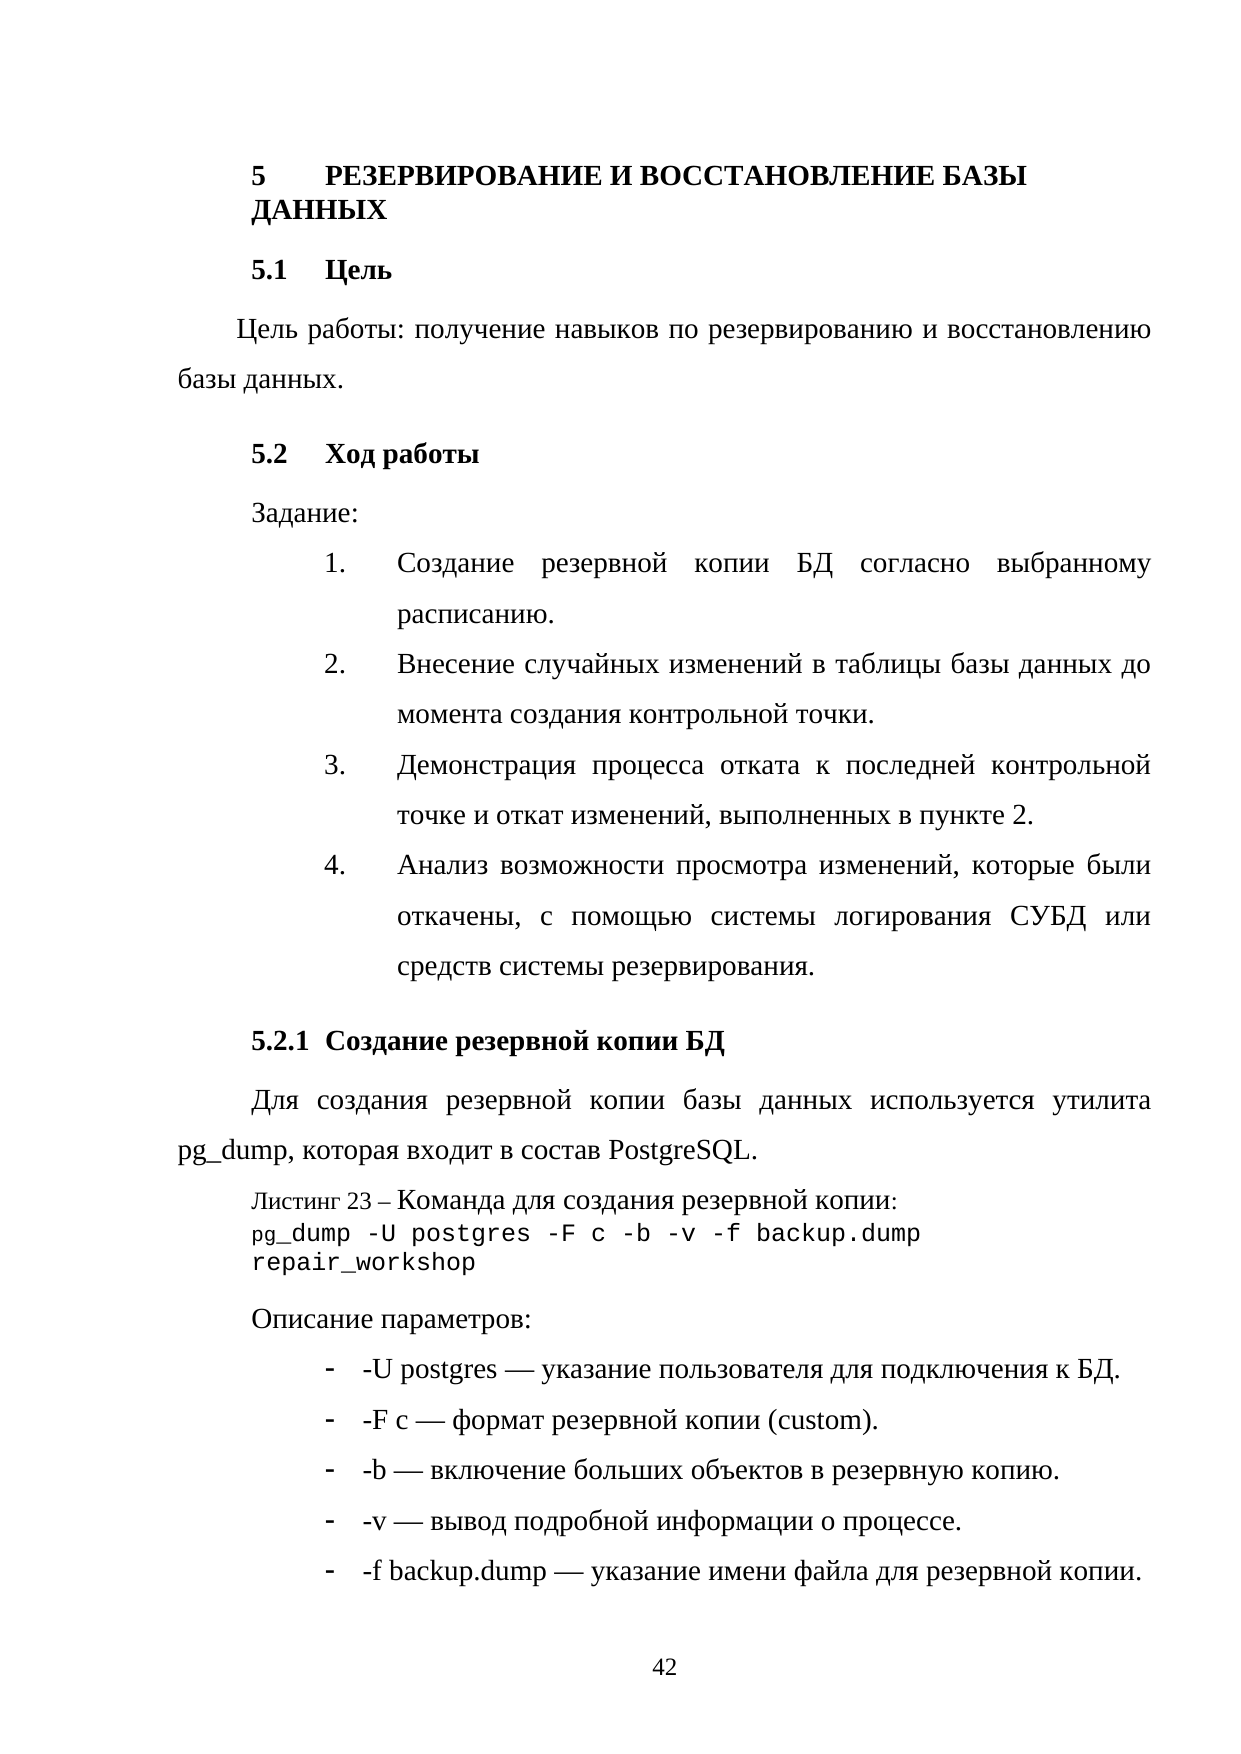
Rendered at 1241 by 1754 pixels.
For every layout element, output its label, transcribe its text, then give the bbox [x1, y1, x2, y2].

text Цель работы: получение навыков по резервированию и восстановлению базы данных. [177, 311, 1152, 395]
list -U postgres — указание пользователя для подключения к БД. [325, 1352, 1152, 1385]
subtitle Ход работы [251, 437, 1093, 470]
subtitle Создание резервной копии БД [251, 1023, 1152, 1057]
text Для создания резервной копии базы данных используется утилита pg_dump, которая входит в состав PostgreSQL. [177, 1082, 1152, 1166]
subtitle Цель [251, 252, 1093, 286]
list -v — вывод подробной информации о процессе. [325, 1503, 1152, 1537]
text Команда для создания резервной копии: [251, 1182, 1152, 1216]
list -b — включение больших объектов в резервную копию. [325, 1452, 1152, 1486]
text pg_dump -U postgres -F c -b -v -f backup.dump repair_workshop [251, 1221, 1152, 1278]
list Создание резервной копии БД согласно выбранному расписанию. [324, 546, 1152, 629]
text Задание: [251, 495, 1152, 529]
list Внесение случайных изменений в таблицы базы данных до момента создания контрольной точки. [324, 646, 1152, 730]
text Описание параметров: [251, 1301, 1152, 1335]
list Демонстрация процесса отката к последней контрольной точке и откат изменений, выполненных в пункте 2. [324, 747, 1152, 831]
subtitle Резервирование и восстановление базы данных [251, 158, 1152, 225]
list -F c — формат резервной копии (custom). [325, 1402, 1152, 1436]
list -f backup.dump — указание имени файла для резервной копии. [325, 1553, 1152, 1587]
list Анализ возможности просмотра изменений, которые были откачены, с помощью системы логирования СУБД или средств системы резервирования. [324, 847, 1152, 982]
